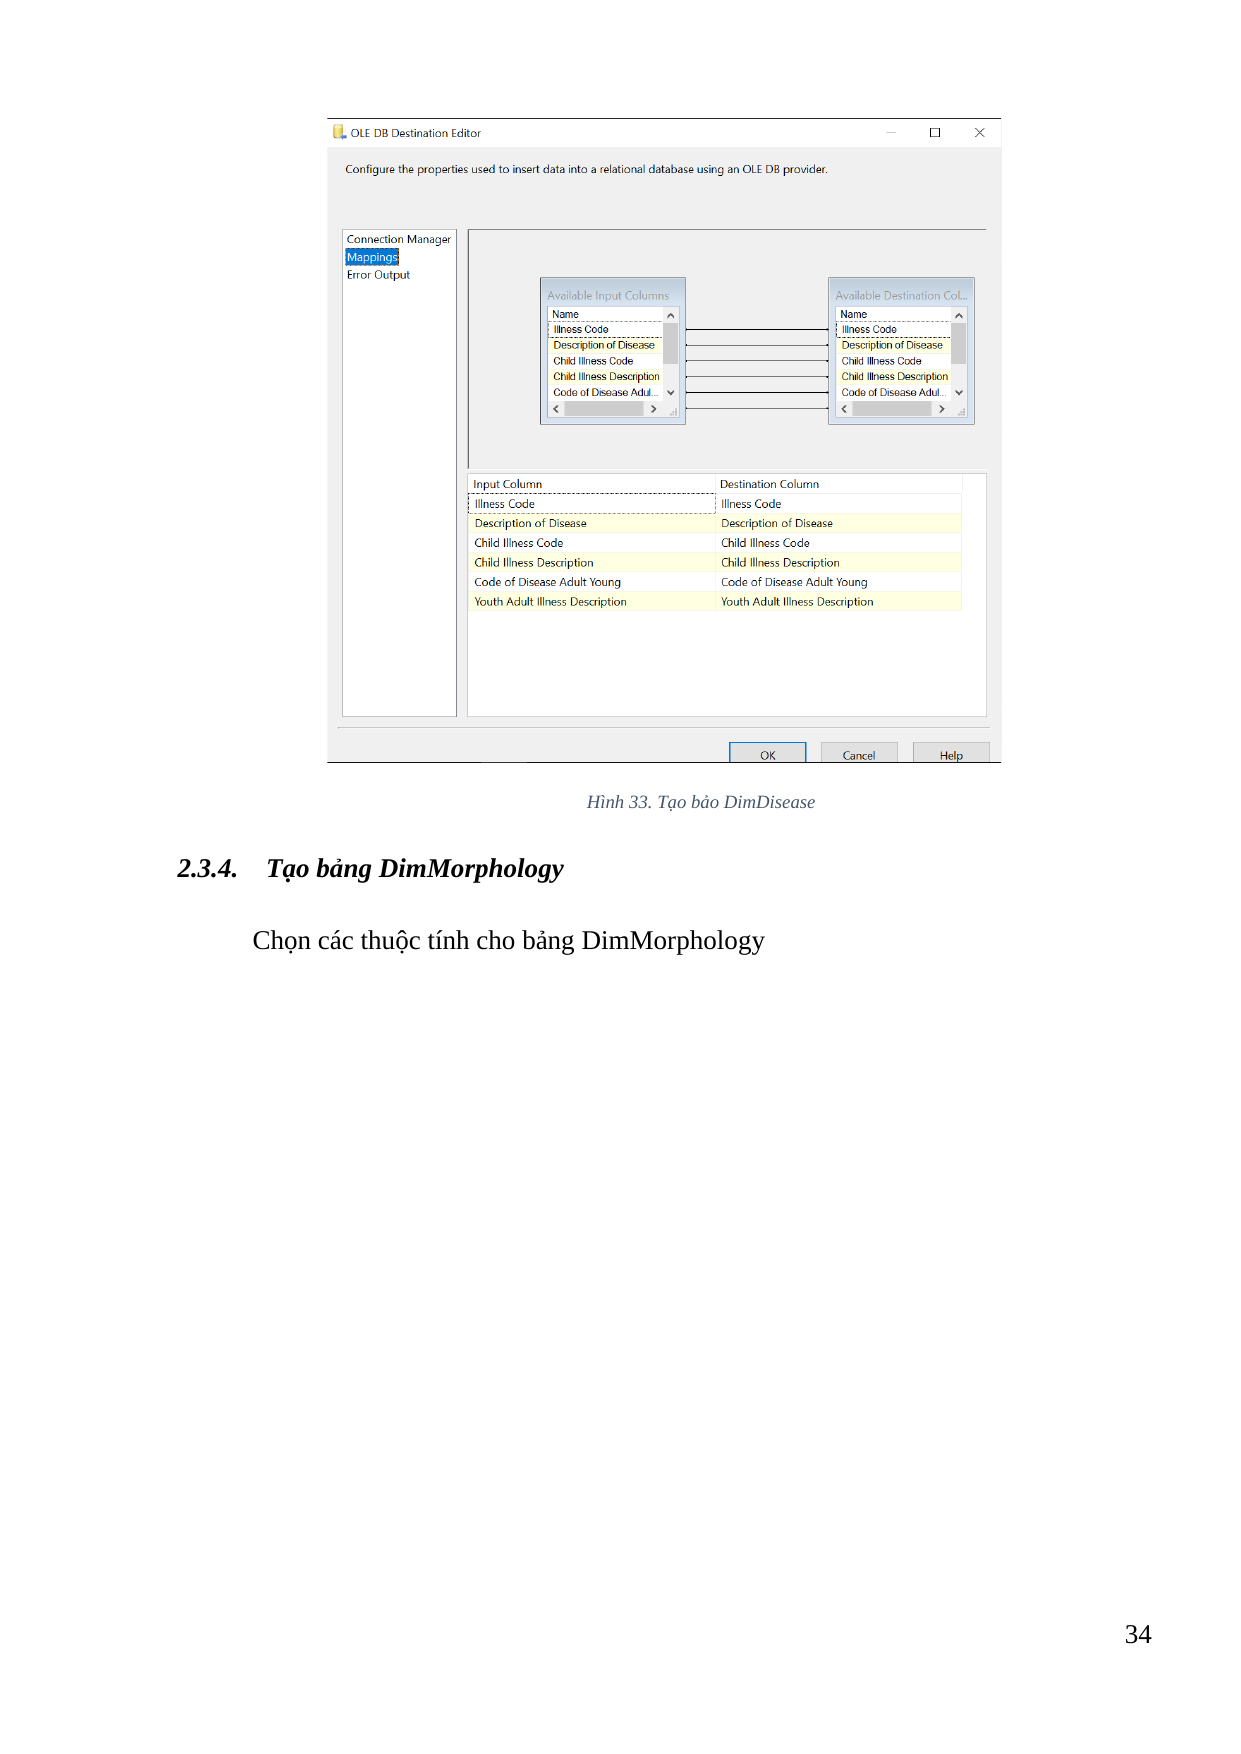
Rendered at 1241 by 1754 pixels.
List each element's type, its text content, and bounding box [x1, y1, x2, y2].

subtitle Tạo bảng DimMorphology [177, 852, 1152, 884]
text Hình 33. Tạo bảo DimDisease [252, 791, 1152, 813]
text Chọn các thuộc tính cho bảng DimMorphology [252, 924, 1152, 955]
picture [327, 118, 1002, 763]
